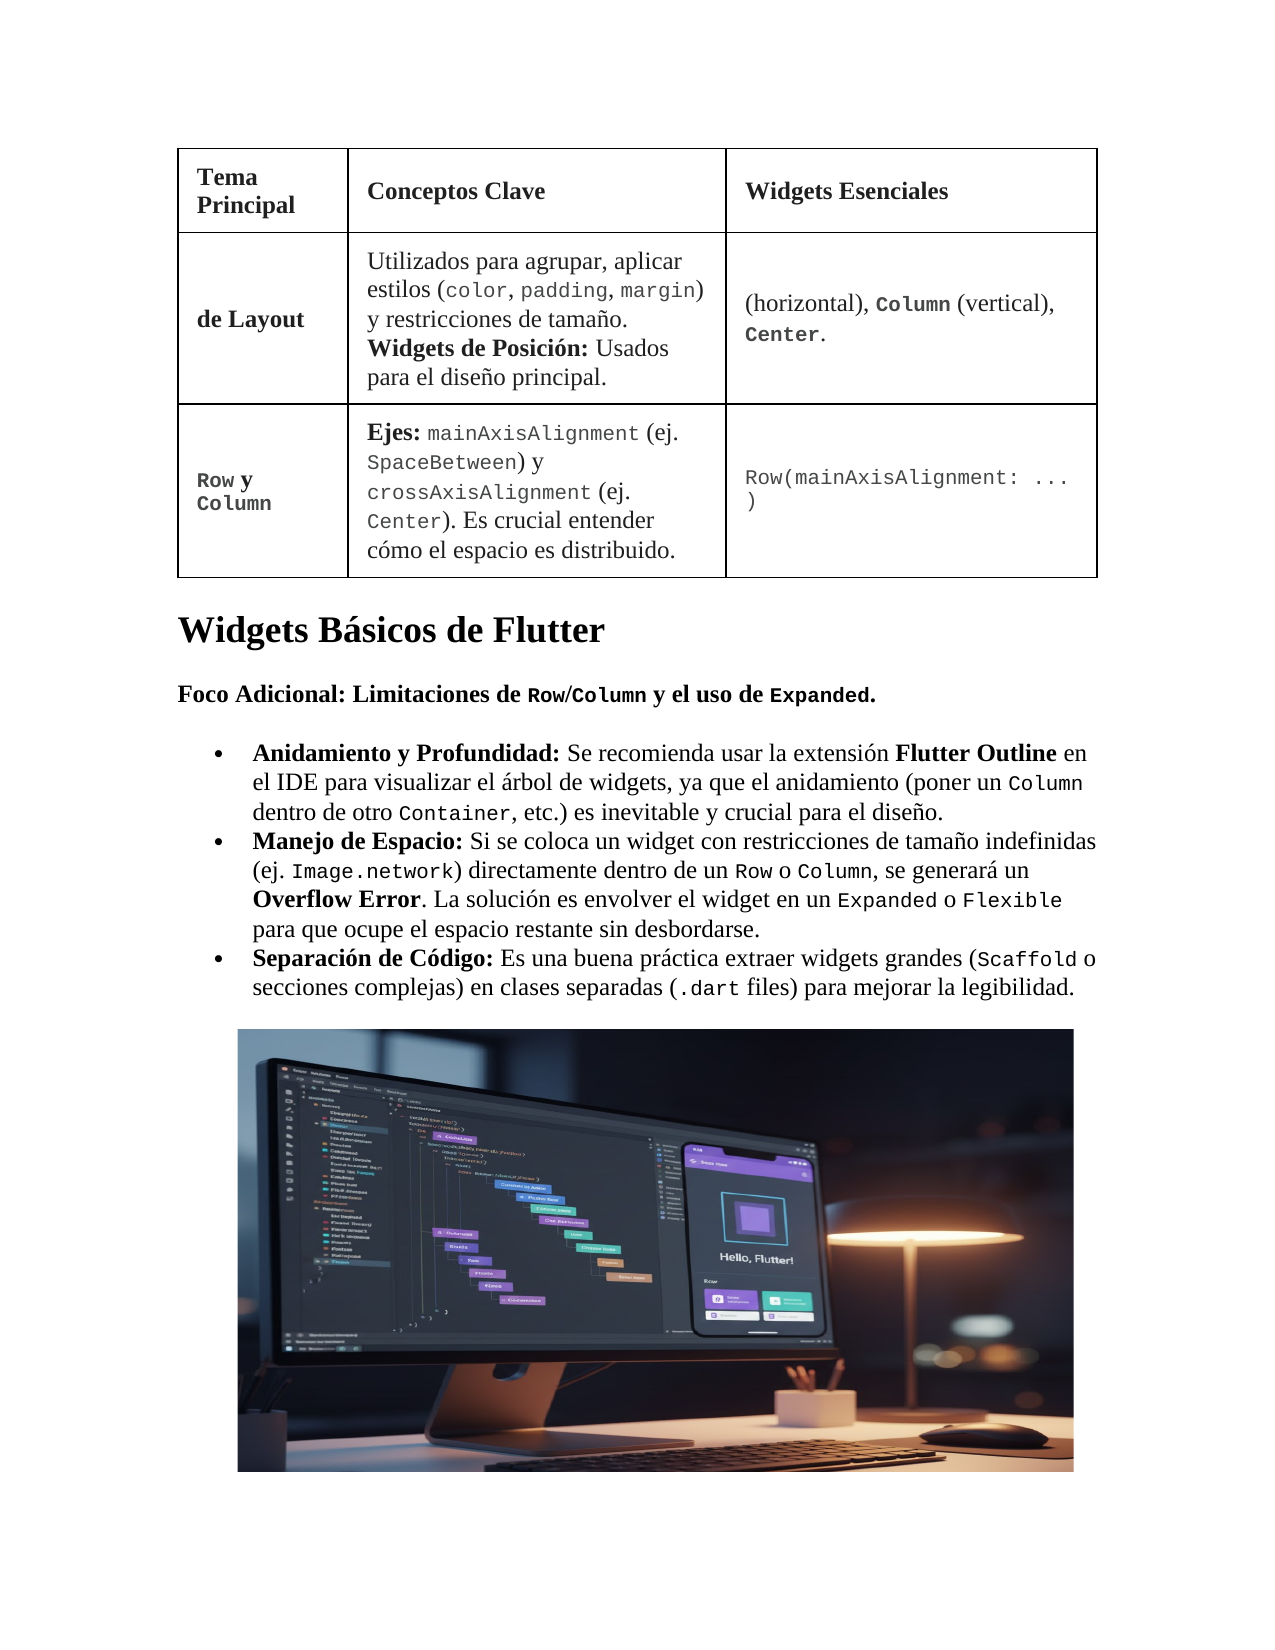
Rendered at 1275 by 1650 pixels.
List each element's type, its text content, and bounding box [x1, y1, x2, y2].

table_header Conceptos Clave [349, 149, 725, 232]
table_cell Estructura de Layout [179, 233, 347, 403]
text Foco Adicional: Limitaciones de Row/Column y el uso de Expanded. [177, 679, 1098, 709]
text Widgets Básicos de Flutter [177, 607, 1098, 650]
table_cell Row(mainAxisAlignment: ...) [727, 405, 1096, 576]
table_header Widgets Esenciales [727, 149, 1096, 232]
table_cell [727, 233, 1096, 403]
list Separación de Código: Es una buena práctica extraer widgets grandes (Scaffold o secciones complejas) en clases separadas (.dart files) para mejorar la legibilidad. [215, 943, 1098, 1002]
table_cell Ejes: mainAxisAlignment (ej. SpaceBetween) y crossAxisAlignment (ej. Center). Es crucial entender cómo el espacio es distribuido. [349, 405, 725, 576]
picture [237, 1029, 1074, 1472]
list Manejo de Espacio: Si se coloca un widget con restricciones de tamaño indefinidas (ej. Image.network) directamente dentro de un Row o Column, se generará un Overflow Error. La solución es envolver el widget en un Expanded o Flexible para que ocupe el espacio restante sin desbordarse. [215, 826, 1098, 943]
list Anidamiento y Profundidad: Se recomienda usar la extensión Flutter Outline en el IDE para visualizar el árbol de widgets, ya que el anidamiento (poner un Column dentro de otro Container, etc.) es inevitable y crucial para el diseño. [215, 738, 1098, 826]
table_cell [349, 233, 725, 403]
table_header Tema Principal [179, 149, 347, 232]
table_cell Row y Column [179, 405, 347, 576]
